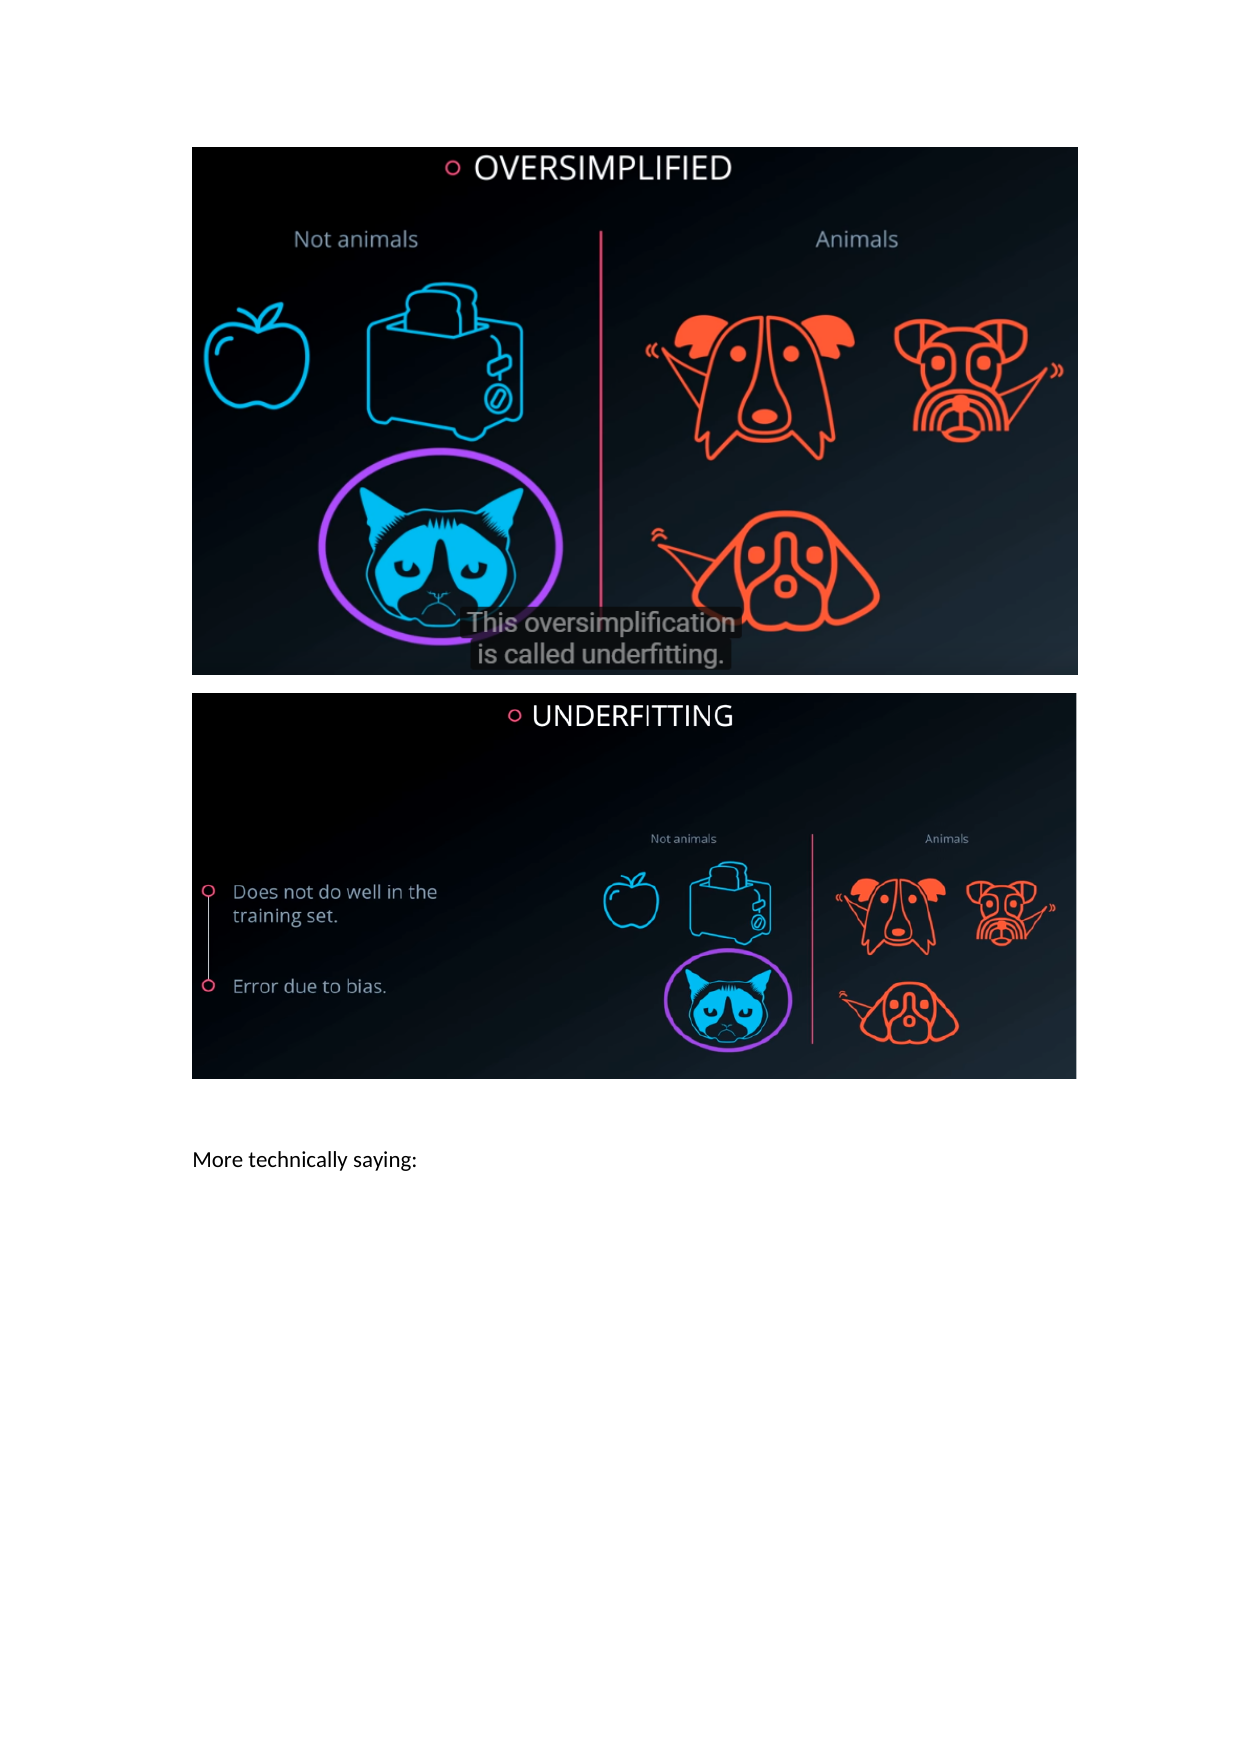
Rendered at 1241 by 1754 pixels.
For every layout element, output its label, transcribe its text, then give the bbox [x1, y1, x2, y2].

picture [192, 693, 1077, 1079]
picture [192, 147, 1078, 675]
text More technically saying: [192, 1145, 1063, 1173]
